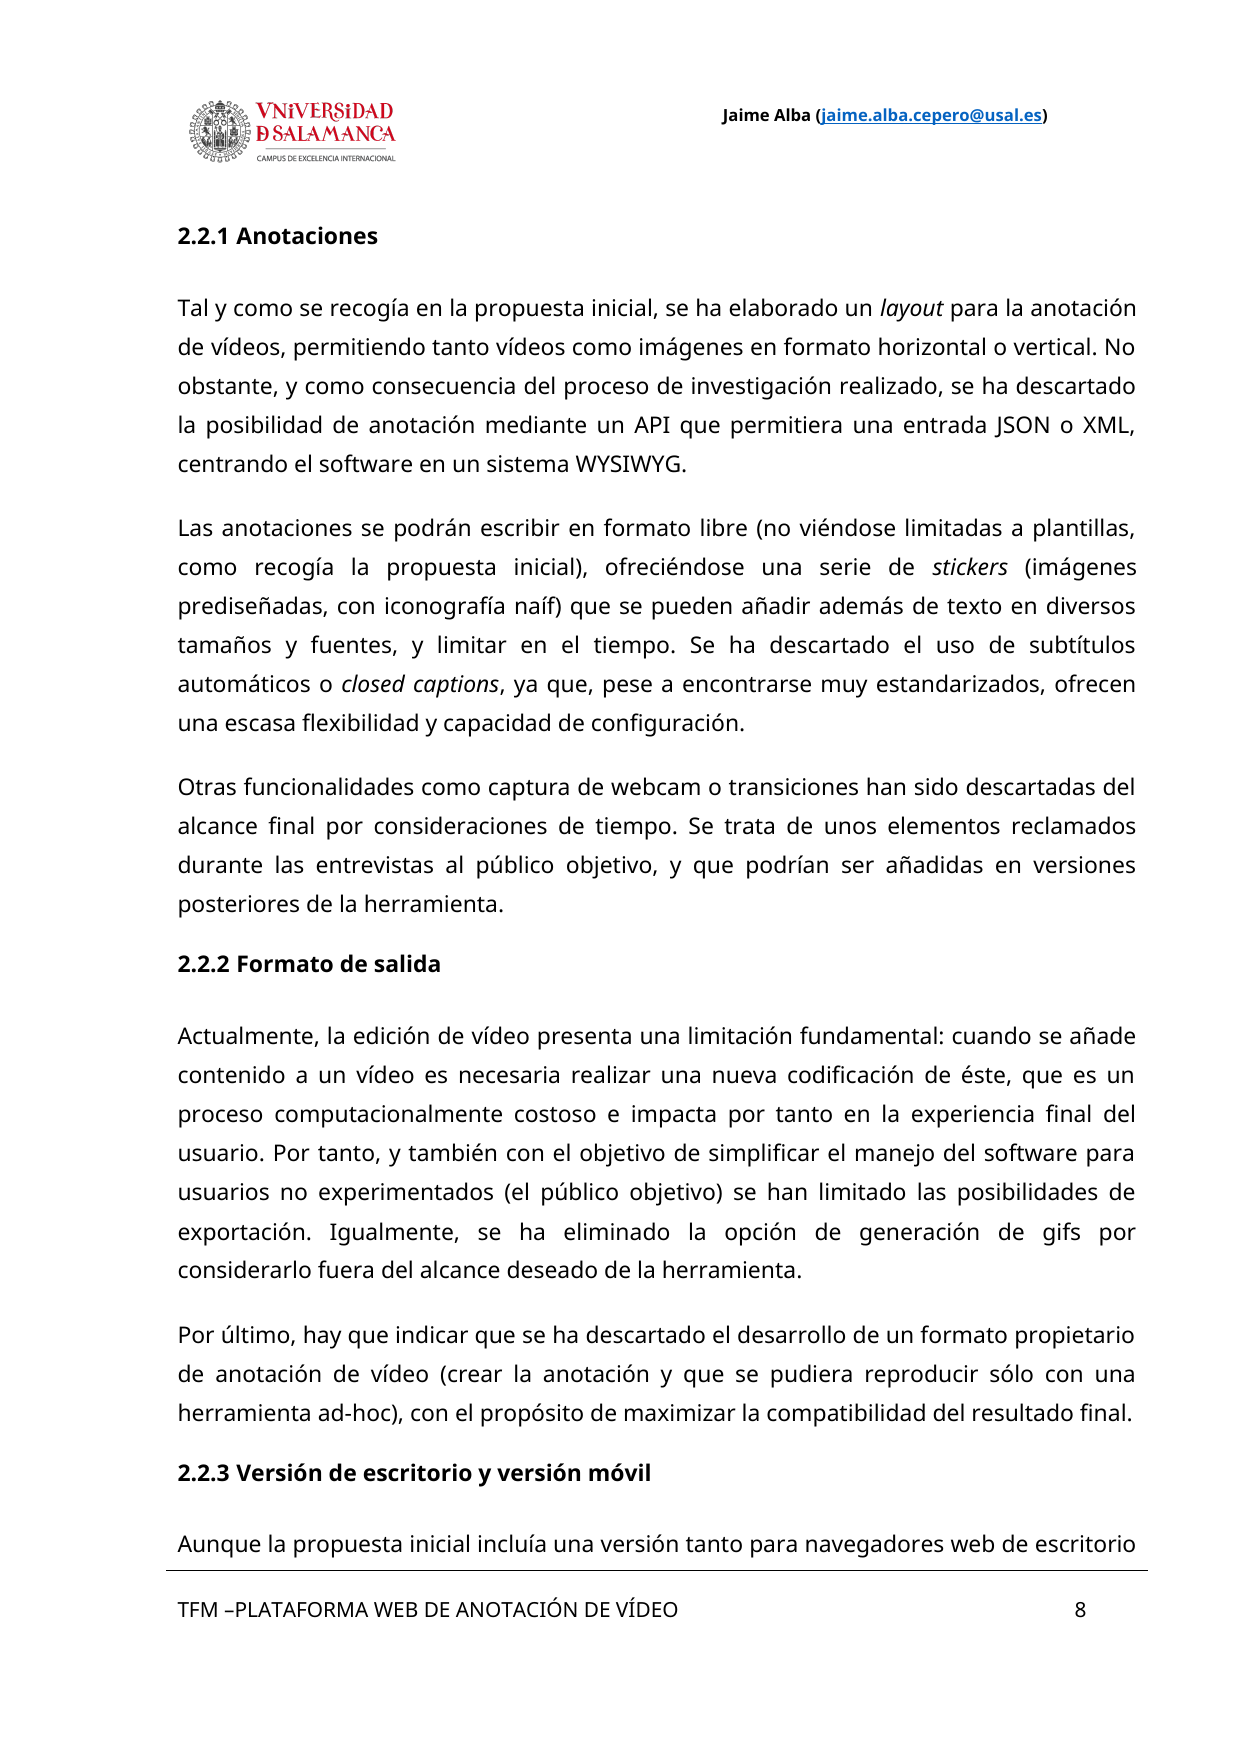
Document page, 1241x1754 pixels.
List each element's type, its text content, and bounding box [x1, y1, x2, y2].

text Actualmente, la edición de vídeo presenta una limitación fundamental: cuando se añade contenido a un vídeo es necesaria realizar una nueva codificación de éste, que es un proceso computacionalmente costoso e impacta por tanto en la experiencia final del usuario. Por tanto, y también con el objetivo de simplificar el manejo del software para usuarios no experimentados (el público objetivo) se han limitado las posibilidades de exportación. Igualmente, se ha eliminado la opción de generación de gifs por considerarlo fuera del alcance deseado de la herramienta. [177, 1020, 1137, 1286]
text Tal y como se recogía en la propuesta inicial, se ha elaborado un layout para la anotación de vídeos, permitiendo tanto vídeos como imágenes en formato horizontal o vertical. No obstante, y como consecuencia del proceso de investigación realizado, se ha descartado la posibilidad de anotación mediante un API que permitiera una entrada JSON o XML, centrando el software en un sistema WYSIWYG. [177, 291, 1137, 479]
text Las anotaciones se podrán escribir en formato libre (no viéndose limitadas a plantillas, como recogía la propuesta inicial), ofreciéndose una serie de stickers (imágenes prediseñadas, con iconografía naíf) que se pueden añadir además de texto en diversos tamaños y fuentes, y limitar en el tiempo. Se ha descartado el uso de subtítulos automáticos o closed captions, ya que, pese a encontrarse muy estandarizados, ofrecen una escasa flexibilidad y capacidad de configuración. [177, 512, 1137, 738]
subtitle Formato de salida [177, 948, 1137, 979]
text Por último, hay que indicar que se ha descartado el desarrollo de un formato propietario de anotación de vídeo (crear la anotación y que se pudiera reproducir sólo con una herramienta ad-hoc), con el propósito de maximizar la compatibilidad del resultado final. [177, 1318, 1137, 1428]
text Otras funcionalidades como captura de webcam o transiciones han sido descartadas del alcance final por consideraciones de tiempo. Se trata de unos elementos reclamados durante las entrevistas al público objetivo, y que podrían ser añadidas en versiones posteriores de la herramienta. [177, 771, 1137, 919]
picture [188, 99, 397, 163]
subtitle Versión de escritorio y versión móvil [177, 1457, 1137, 1488]
subtitle Anotaciones [177, 219, 1137, 251]
